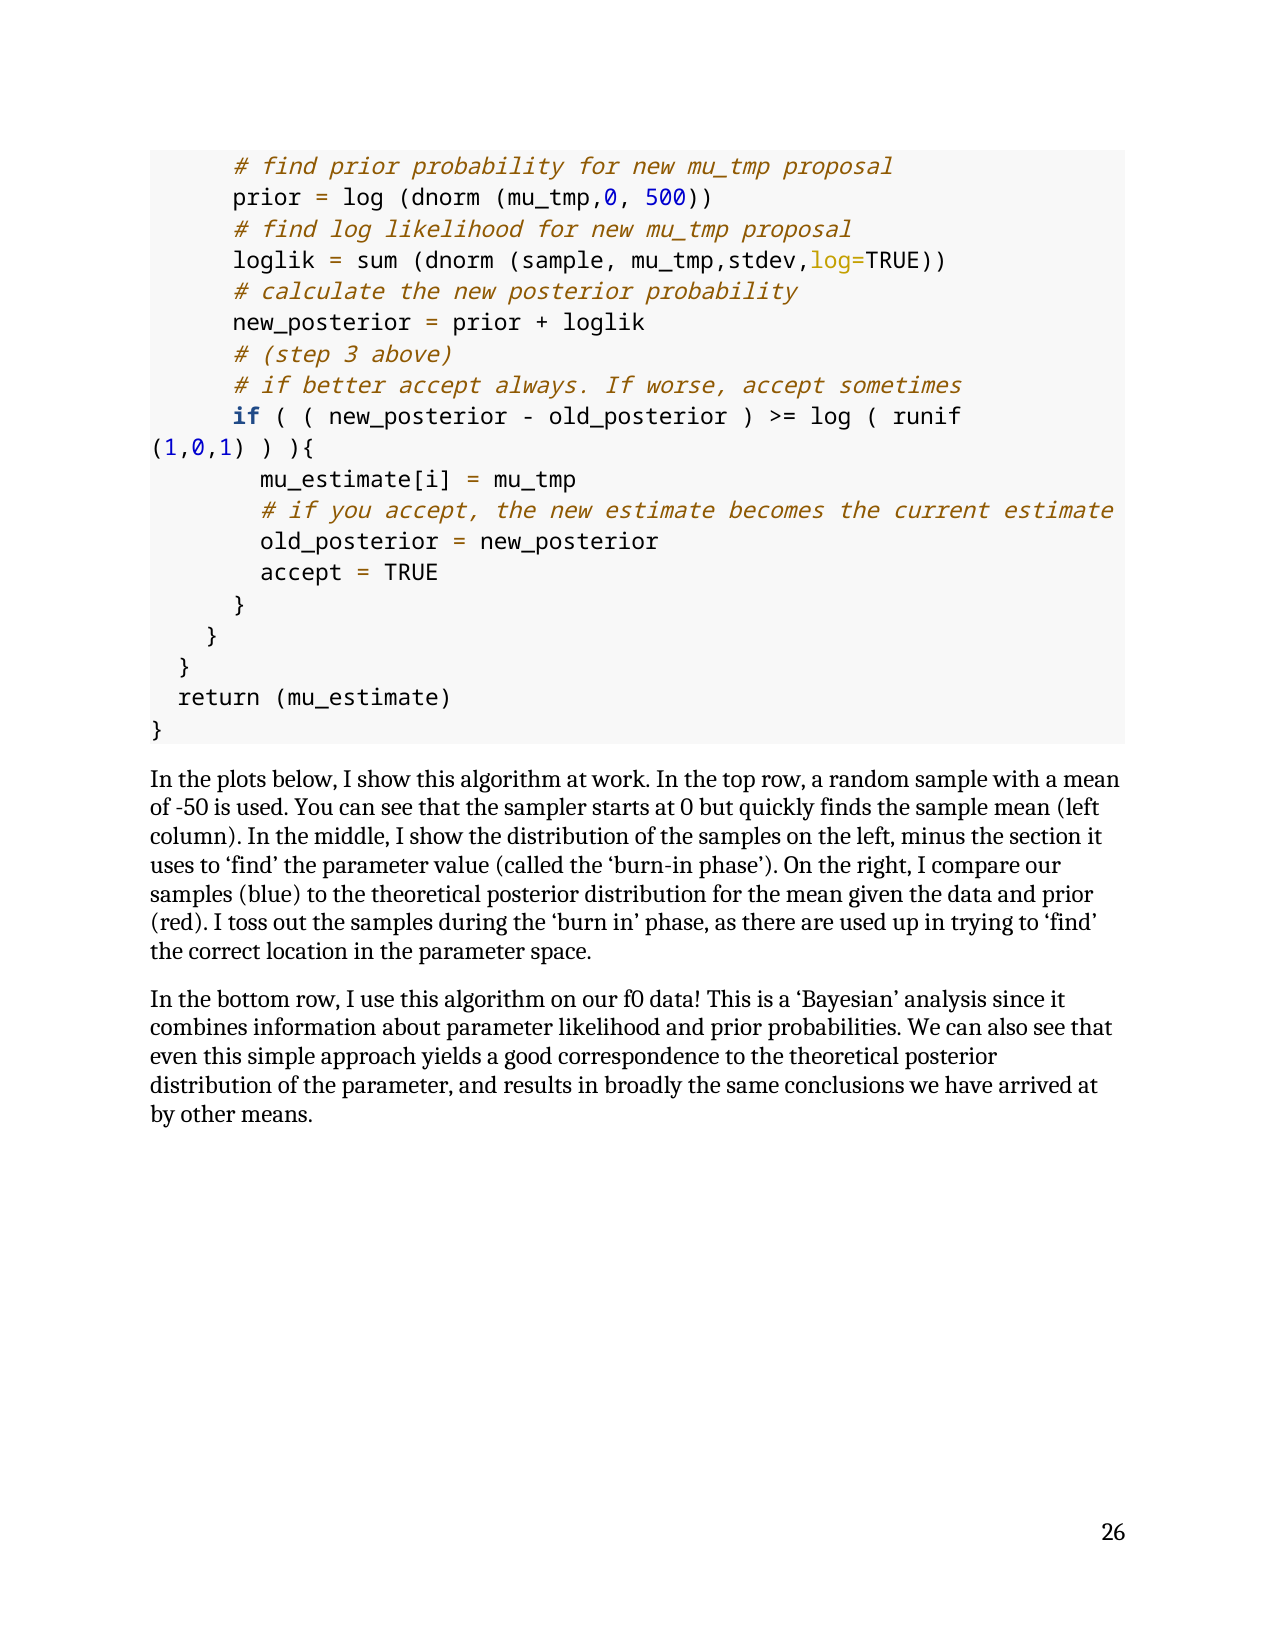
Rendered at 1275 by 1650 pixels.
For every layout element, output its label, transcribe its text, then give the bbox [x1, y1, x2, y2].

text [150, 150, 1125, 744]
text In the plots below, I show this algorithm at work. In the top row, a random sample with a mean of -50 is used. You can see that the sampler starts at 0 but quickly finds the sample mean (left column). In the middle, I show the distribution of the samples on the left, minus the section it uses to ‘find’ the parameter value (called the ‘burn-in phase’). On the right, I compare our samples (blue) to the theoretical posterior distribution for the mean given the data and prior (red). I toss out the samples during the ‘burn in’ phase, as there are used up in trying to ‘find’ the correct location in the parameter space. [150, 764, 1125, 966]
text In the bottom row, I use this algorithm on our f0 data! This is a ‘Bayesian’ analysis since it combines information about parameter likelihood and prior probabilities. We can also see that even this simple approach yields a good correspondence to the theoretical posterior distribution of the parameter, and results in broadly the same conclusions we have arrived at by other means. [150, 984, 1125, 1128]
